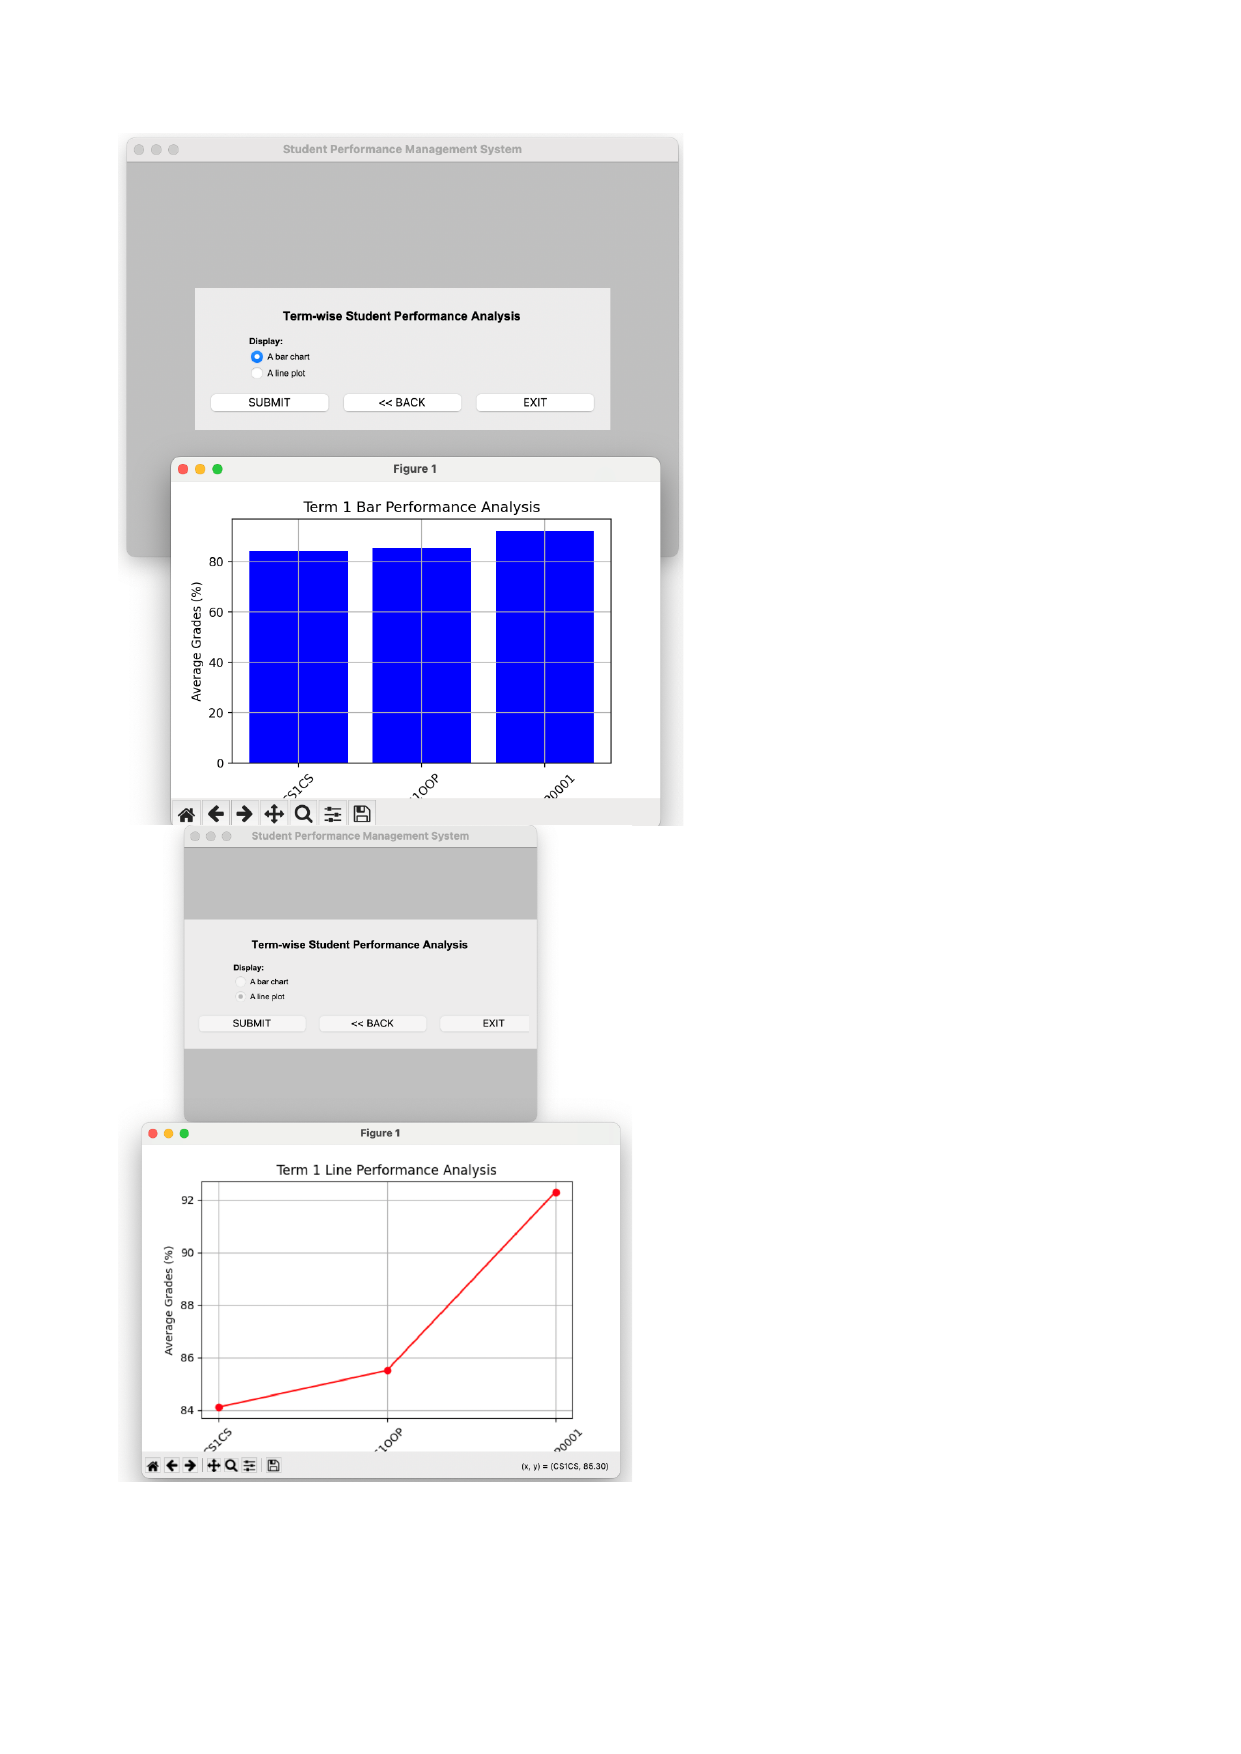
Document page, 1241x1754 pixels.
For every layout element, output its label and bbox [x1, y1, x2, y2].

picture [118, 133, 684, 1482]
